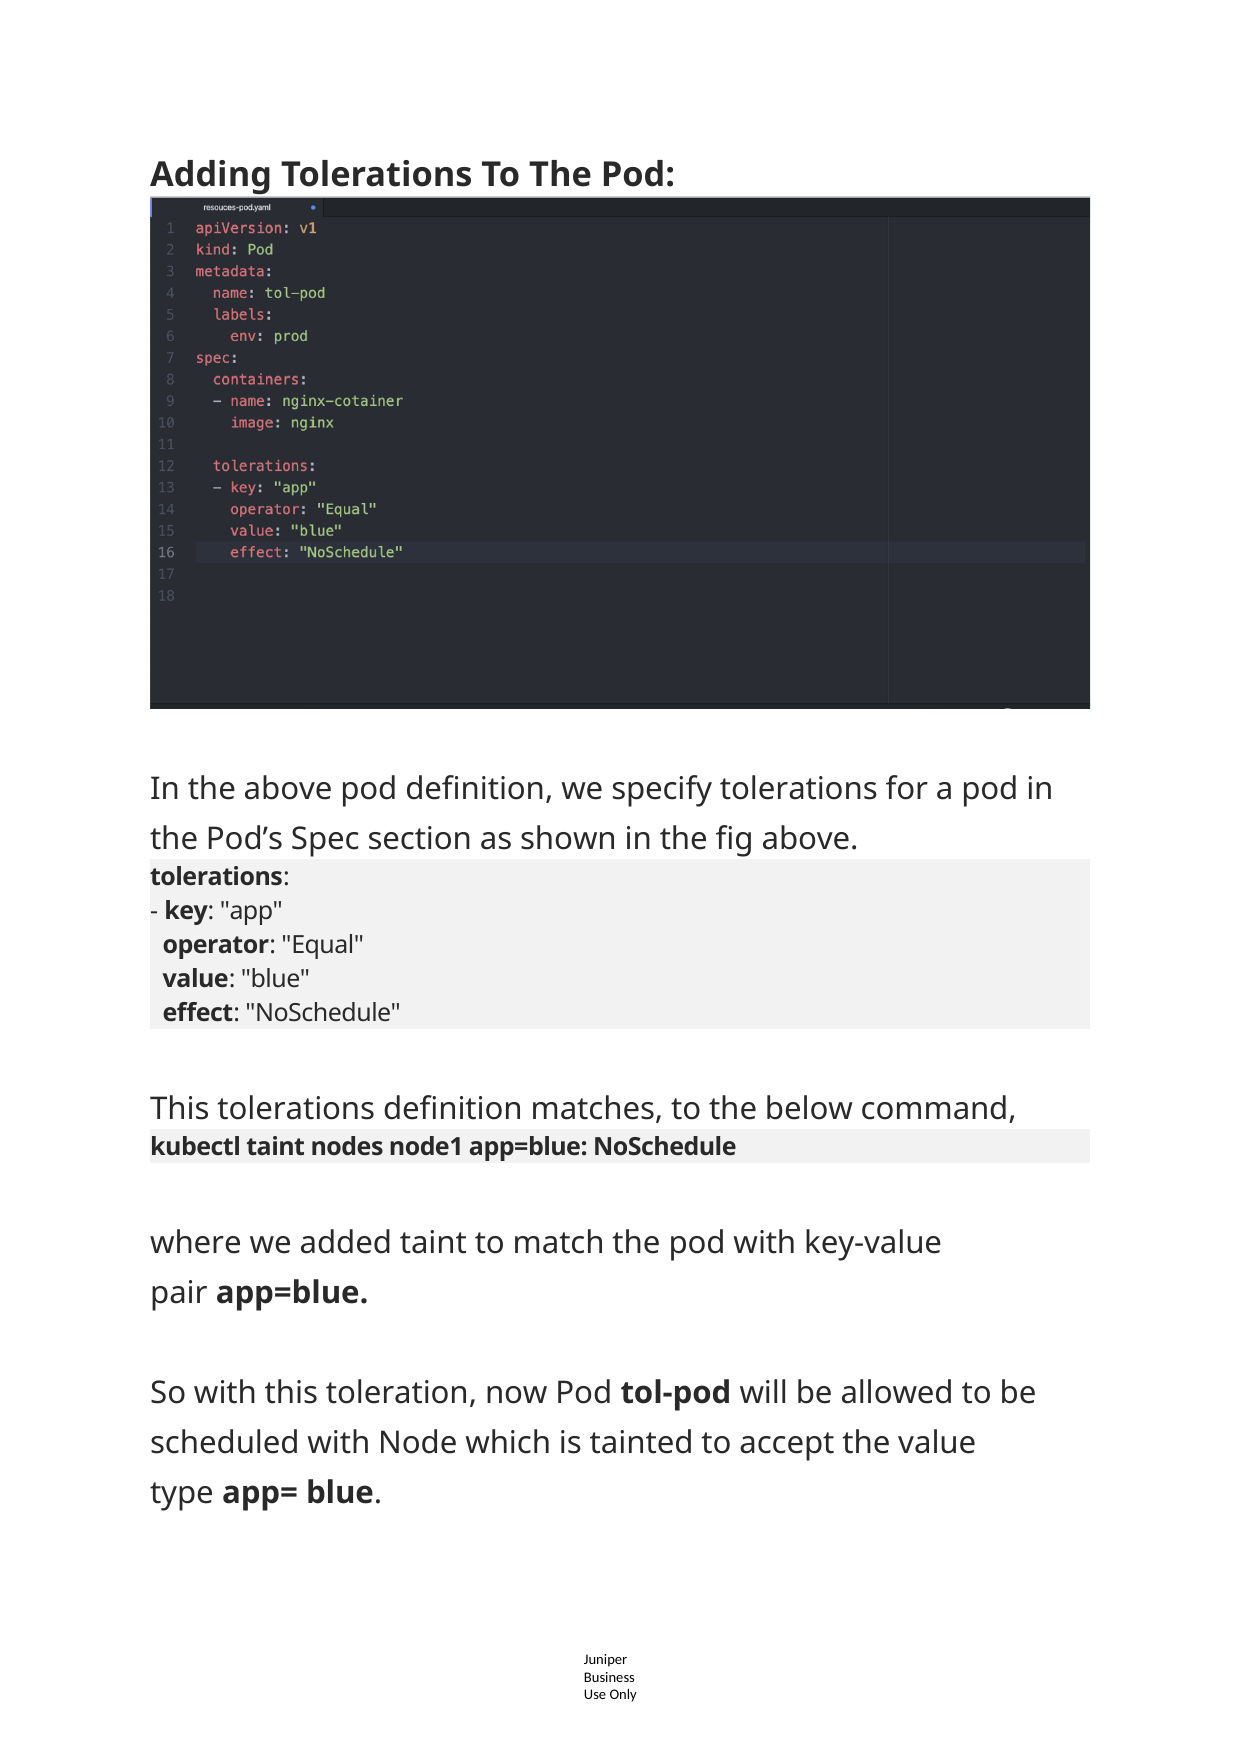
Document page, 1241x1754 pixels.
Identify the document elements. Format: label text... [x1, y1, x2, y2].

text In the above pod definition, we specify tolerations for a pod in the Pod’s Spec section as shown in the fig above. [150, 759, 1090, 859]
picture [150, 196, 1091, 709]
text kubectl taint nodes node1 app=blue: NoSchedule [150, 1129, 1090, 1163]
text So with this toleration, now Pod tol-pod will be allowed to be scheduled with Node which is tainted to accept the value type app= blue. [150, 1363, 1090, 1513]
text where we added taint to match the pod with key-value pair app=blue. [150, 1213, 1090, 1313]
text tolerations: - key: "app" operator: "Equal" value: "blue" effect: "NoSchedule" [150, 859, 1090, 1029]
subtitle Adding Tolerations To The Pod: [150, 150, 1090, 196]
text This tolerations definition matches, to the below command, [150, 1079, 1090, 1129]
